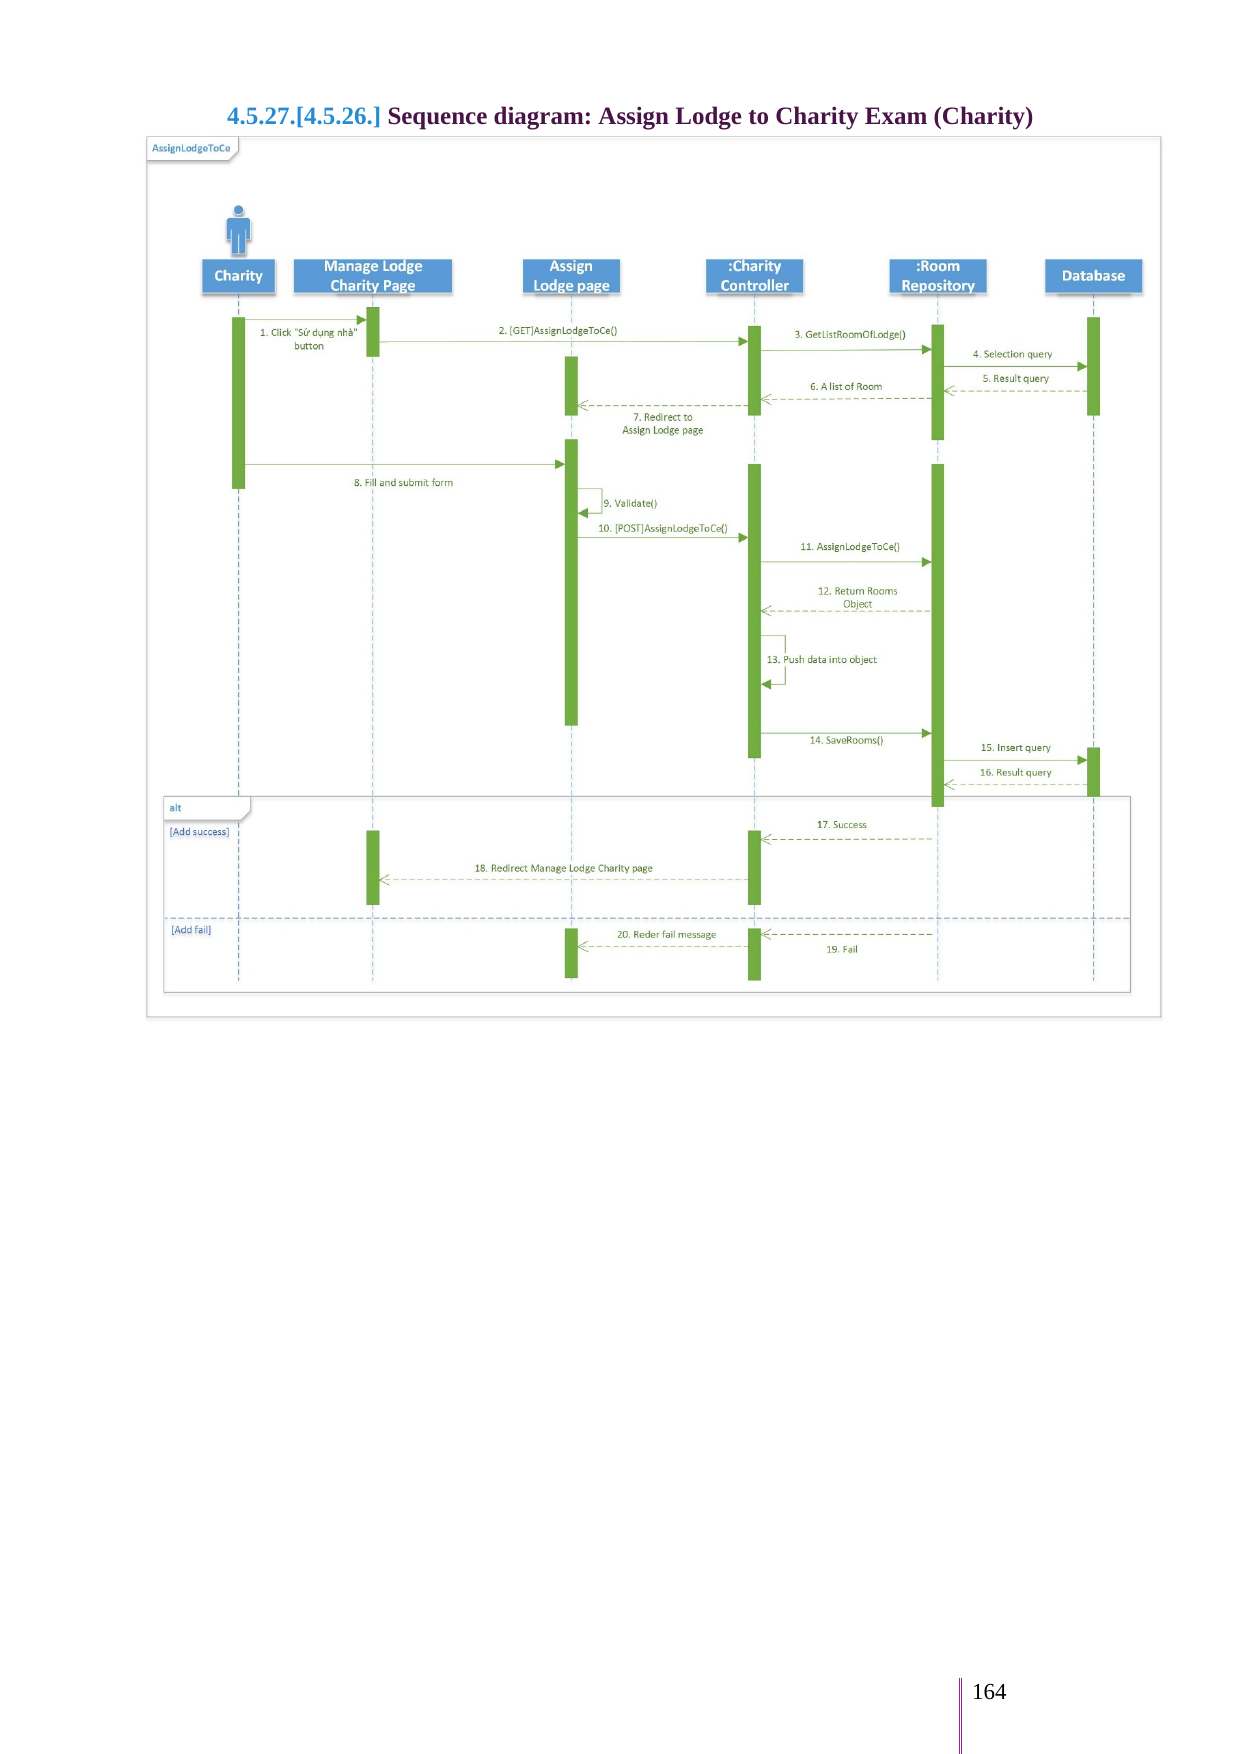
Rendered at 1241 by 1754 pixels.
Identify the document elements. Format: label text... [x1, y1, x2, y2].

picture [142, 134, 1166, 1024]
subtitle Sequence diagram: Assign Lodge to Charity Exam (Charity) [227, 101, 1165, 130]
